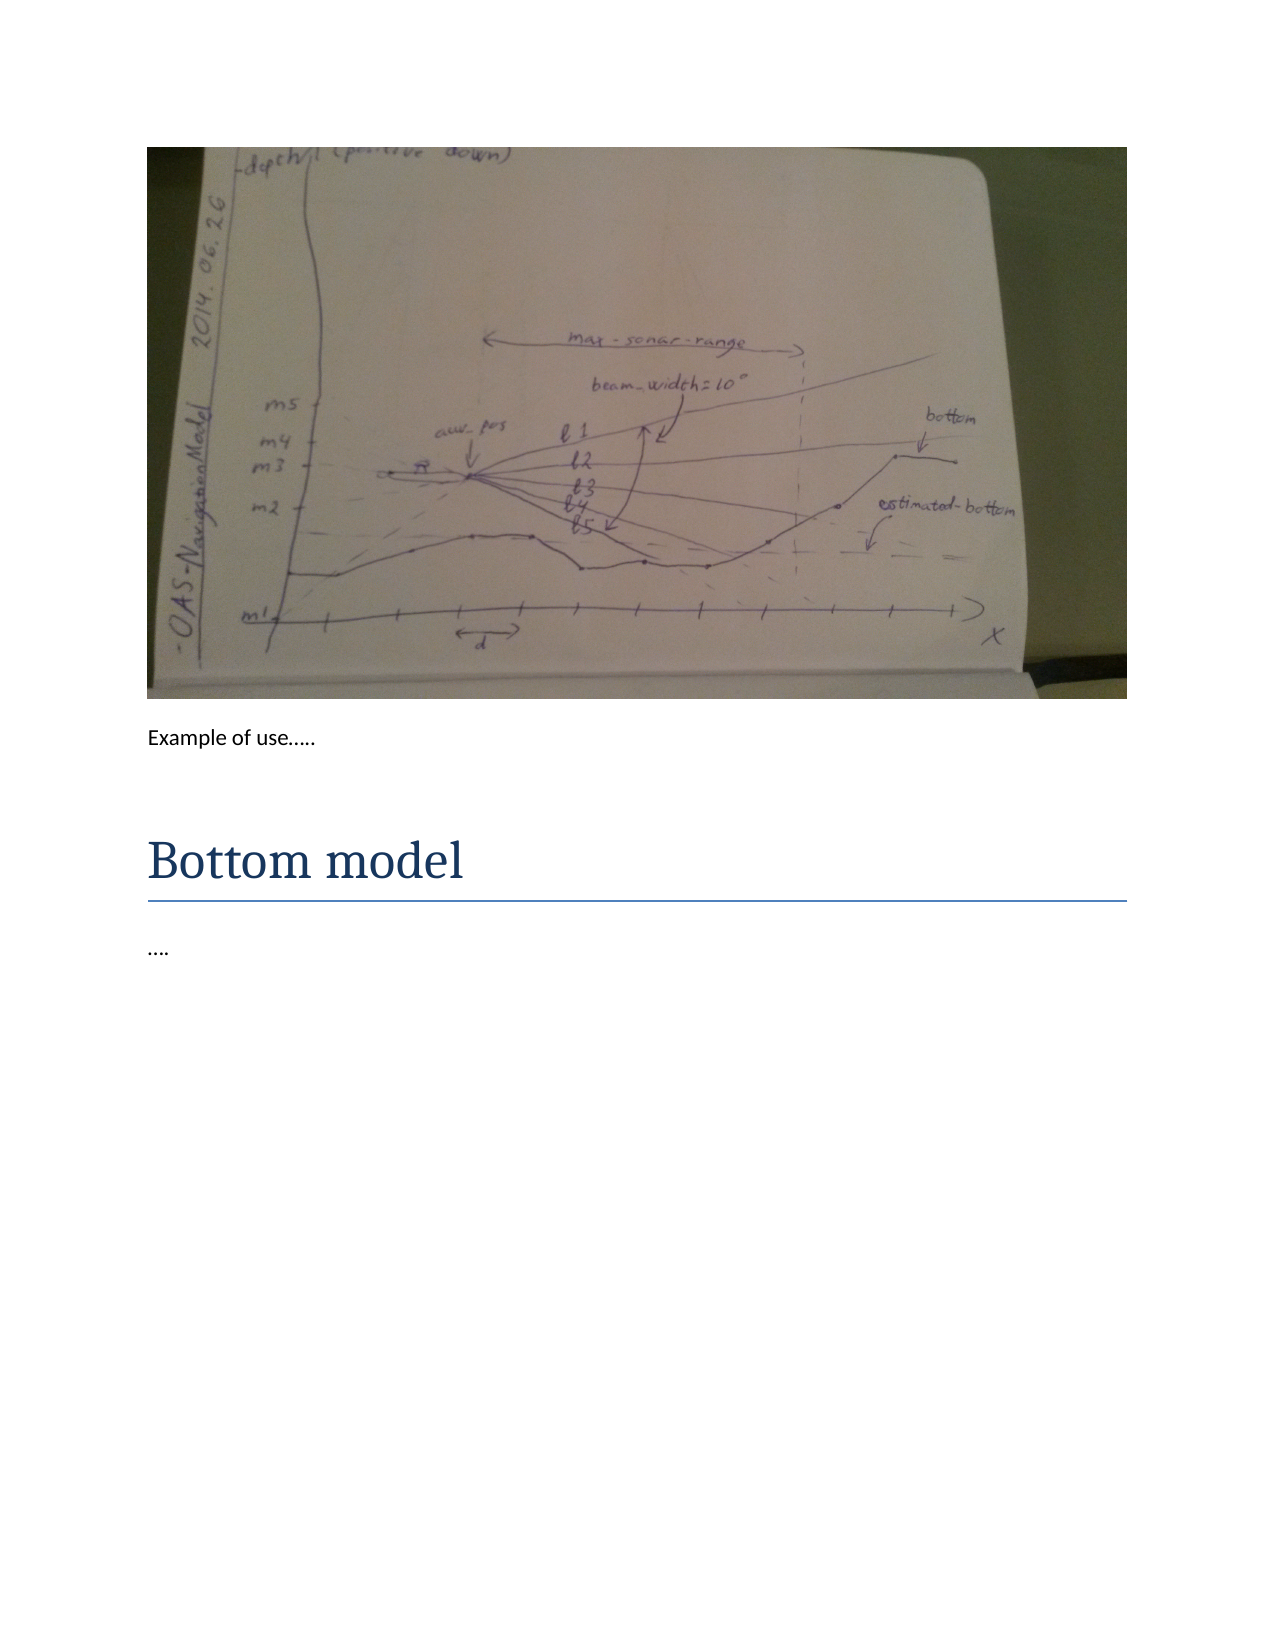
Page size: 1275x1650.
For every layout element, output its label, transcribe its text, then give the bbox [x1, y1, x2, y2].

picture [147, 147, 1127, 699]
text Example of use….. [148, 723, 1127, 752]
text …. [148, 933, 1127, 962]
title Bottom model [148, 829, 1127, 900]
